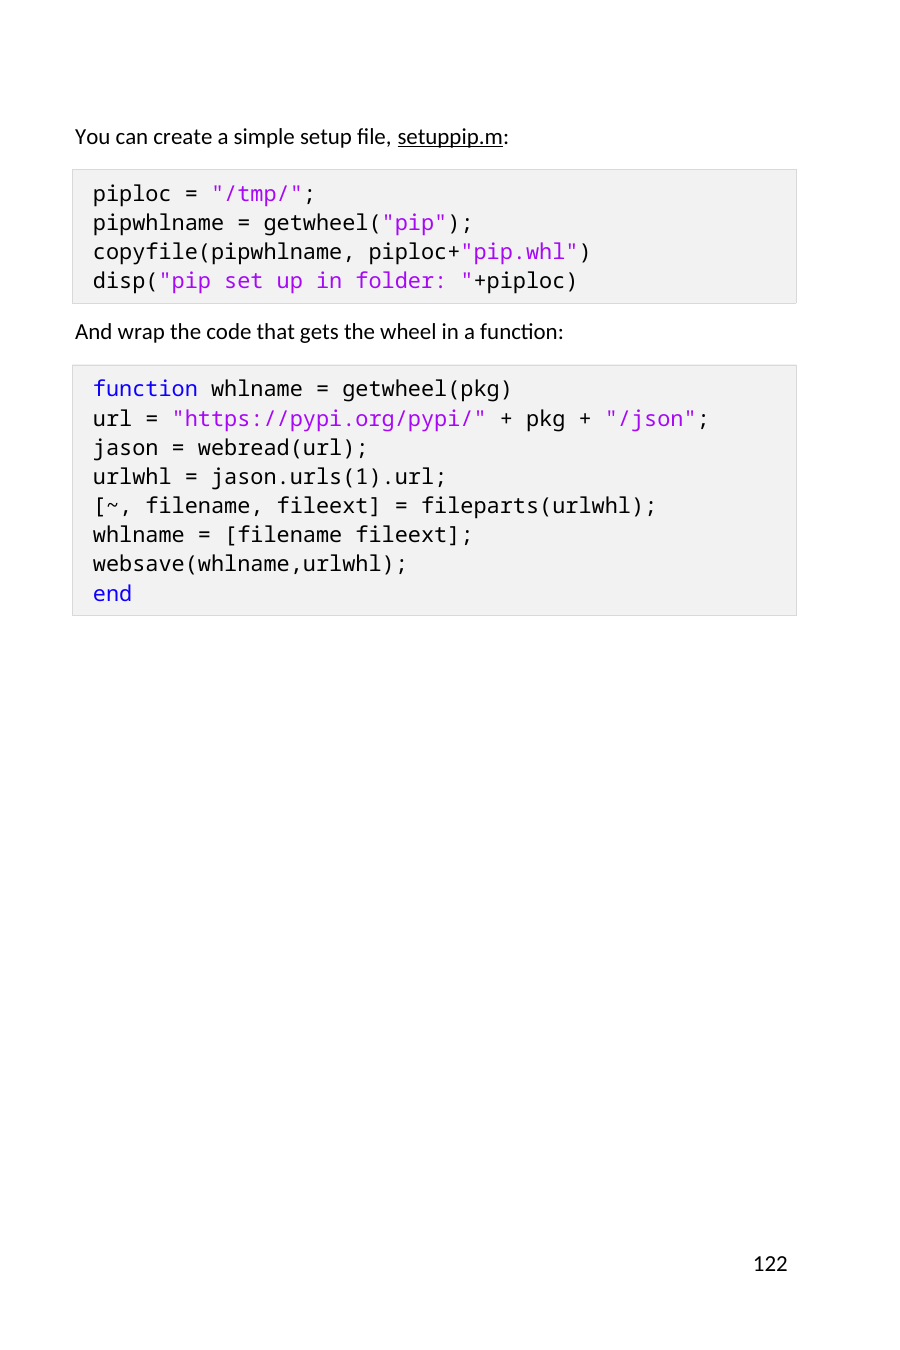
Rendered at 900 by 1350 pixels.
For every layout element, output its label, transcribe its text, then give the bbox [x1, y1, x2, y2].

text piploc = "/tmp/"; [73, 170, 796, 198]
text end [73, 569, 796, 615]
text function whlname = getwheel(pkg) [73, 366, 796, 394]
text copyfile(pipwhlname, piploc+"pip.whl") [73, 227, 796, 256]
text disp("pip set up in folder: "+piploc) [73, 256, 796, 303]
text jason = webread(url); [73, 423, 796, 452]
text You can create a simple setup file, setuppip.m: [75, 122, 787, 150]
text urlwhl = jason.urls(1).url; [73, 452, 796, 481]
text And wrap the code that gets the wheel in a function: [75, 318, 787, 346]
text [~, filename, fileext] = fileparts(urlwhl); [73, 481, 796, 510]
text pipwhlname = getwheel("pip"); [73, 198, 796, 227]
text websave(whlname,urlwhl); [73, 539, 796, 569]
text url = "https://pypi.org/pypi/" + pkg + "/json"; [73, 394, 796, 423]
text whlname = [filename fileext]; [73, 510, 796, 539]
